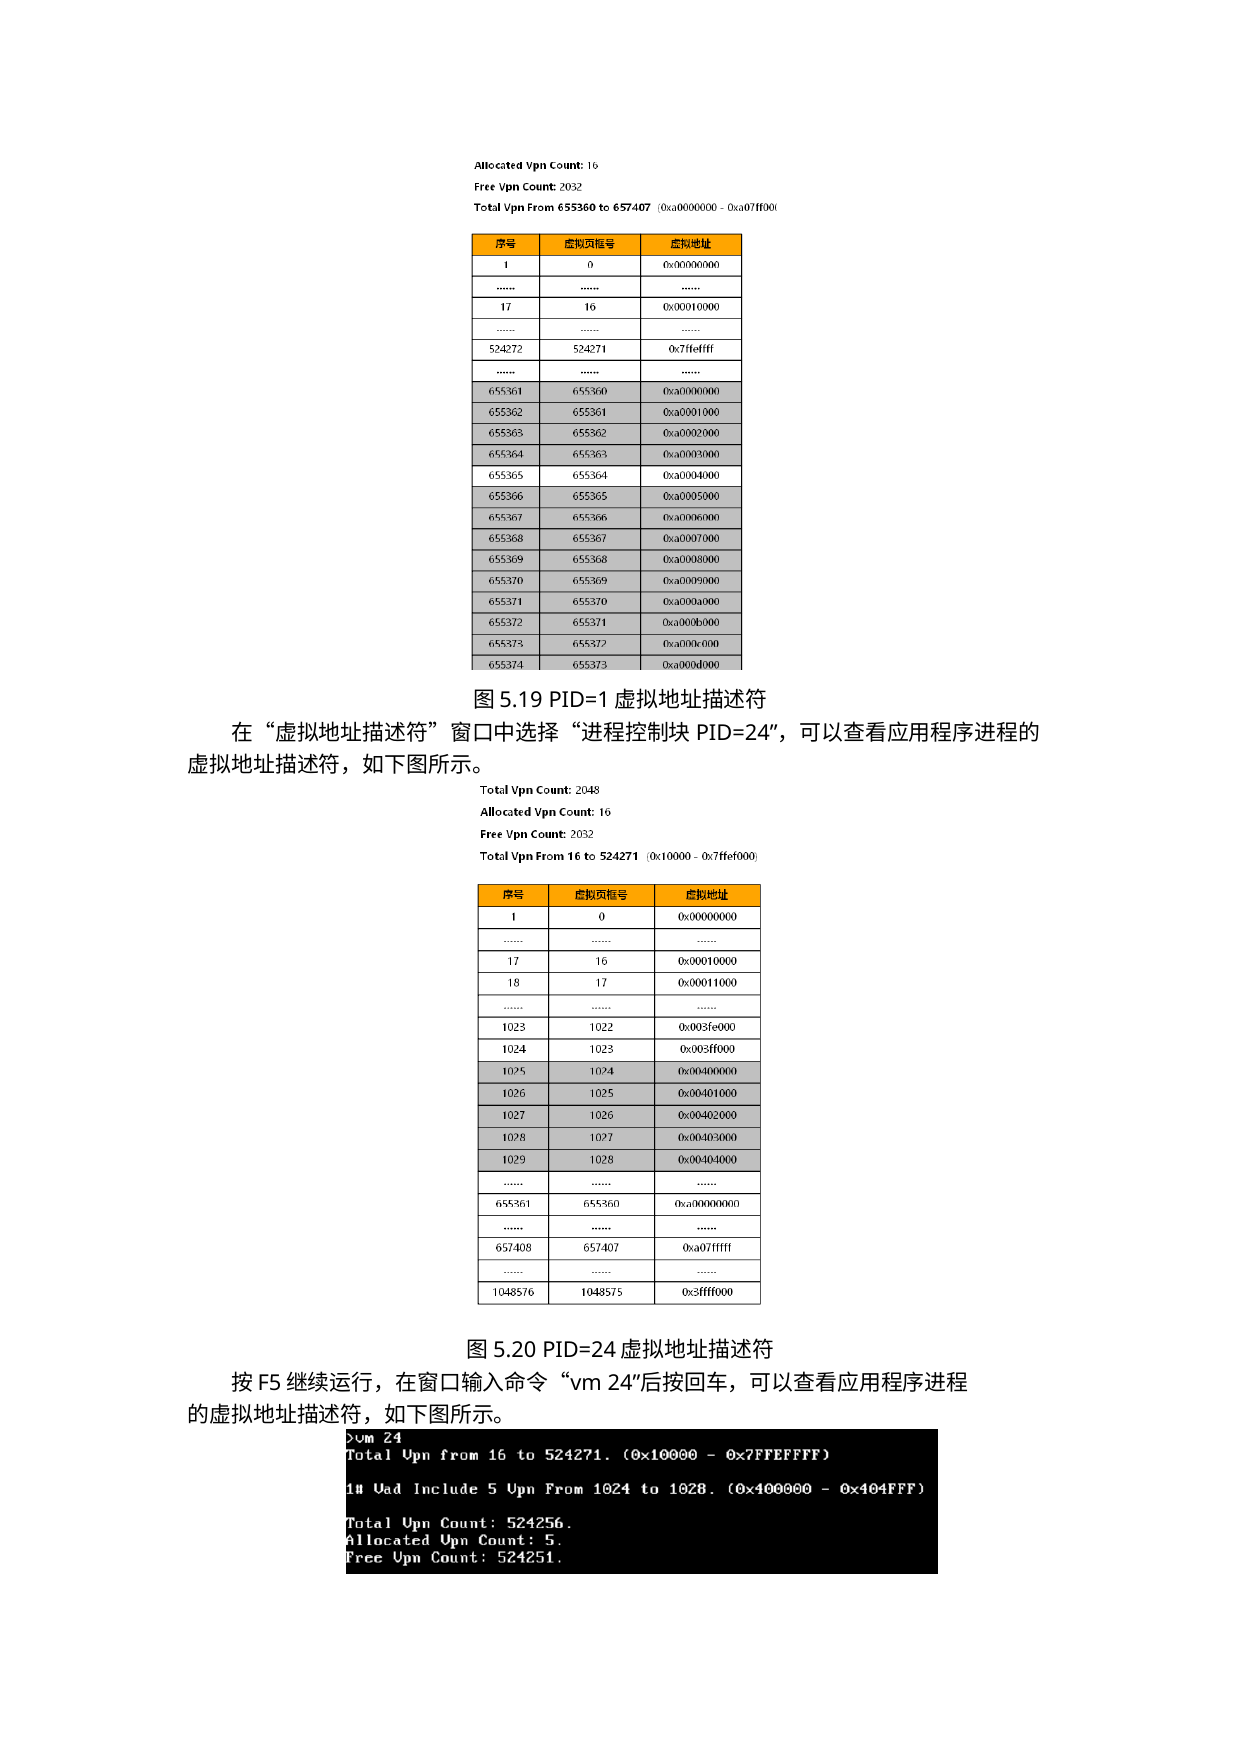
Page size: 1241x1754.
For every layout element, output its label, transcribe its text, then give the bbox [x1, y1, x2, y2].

text 的虚拟地址描述符，如下图所示。 [187, 1397, 1053, 1429]
picture [463, 162, 777, 670]
text 图5.19 PID=1虚拟地址描述符 [187, 682, 1053, 714]
text 在“虚拟地址描述符”窗口中选择“进程控制块 PID=24”，可以查看应用程序进程的虚拟地址描述符，如下图所示。 [187, 714, 1053, 779]
text 按F5继续运行，在窗口输入命令“vm 24”后按回车，可以查看应用程序进程 [187, 1364, 1053, 1397]
picture [346, 1429, 938, 1574]
text 图5.20 PID=24虚拟地址描述符 [187, 1332, 1053, 1364]
picture [472, 779, 768, 1308]
